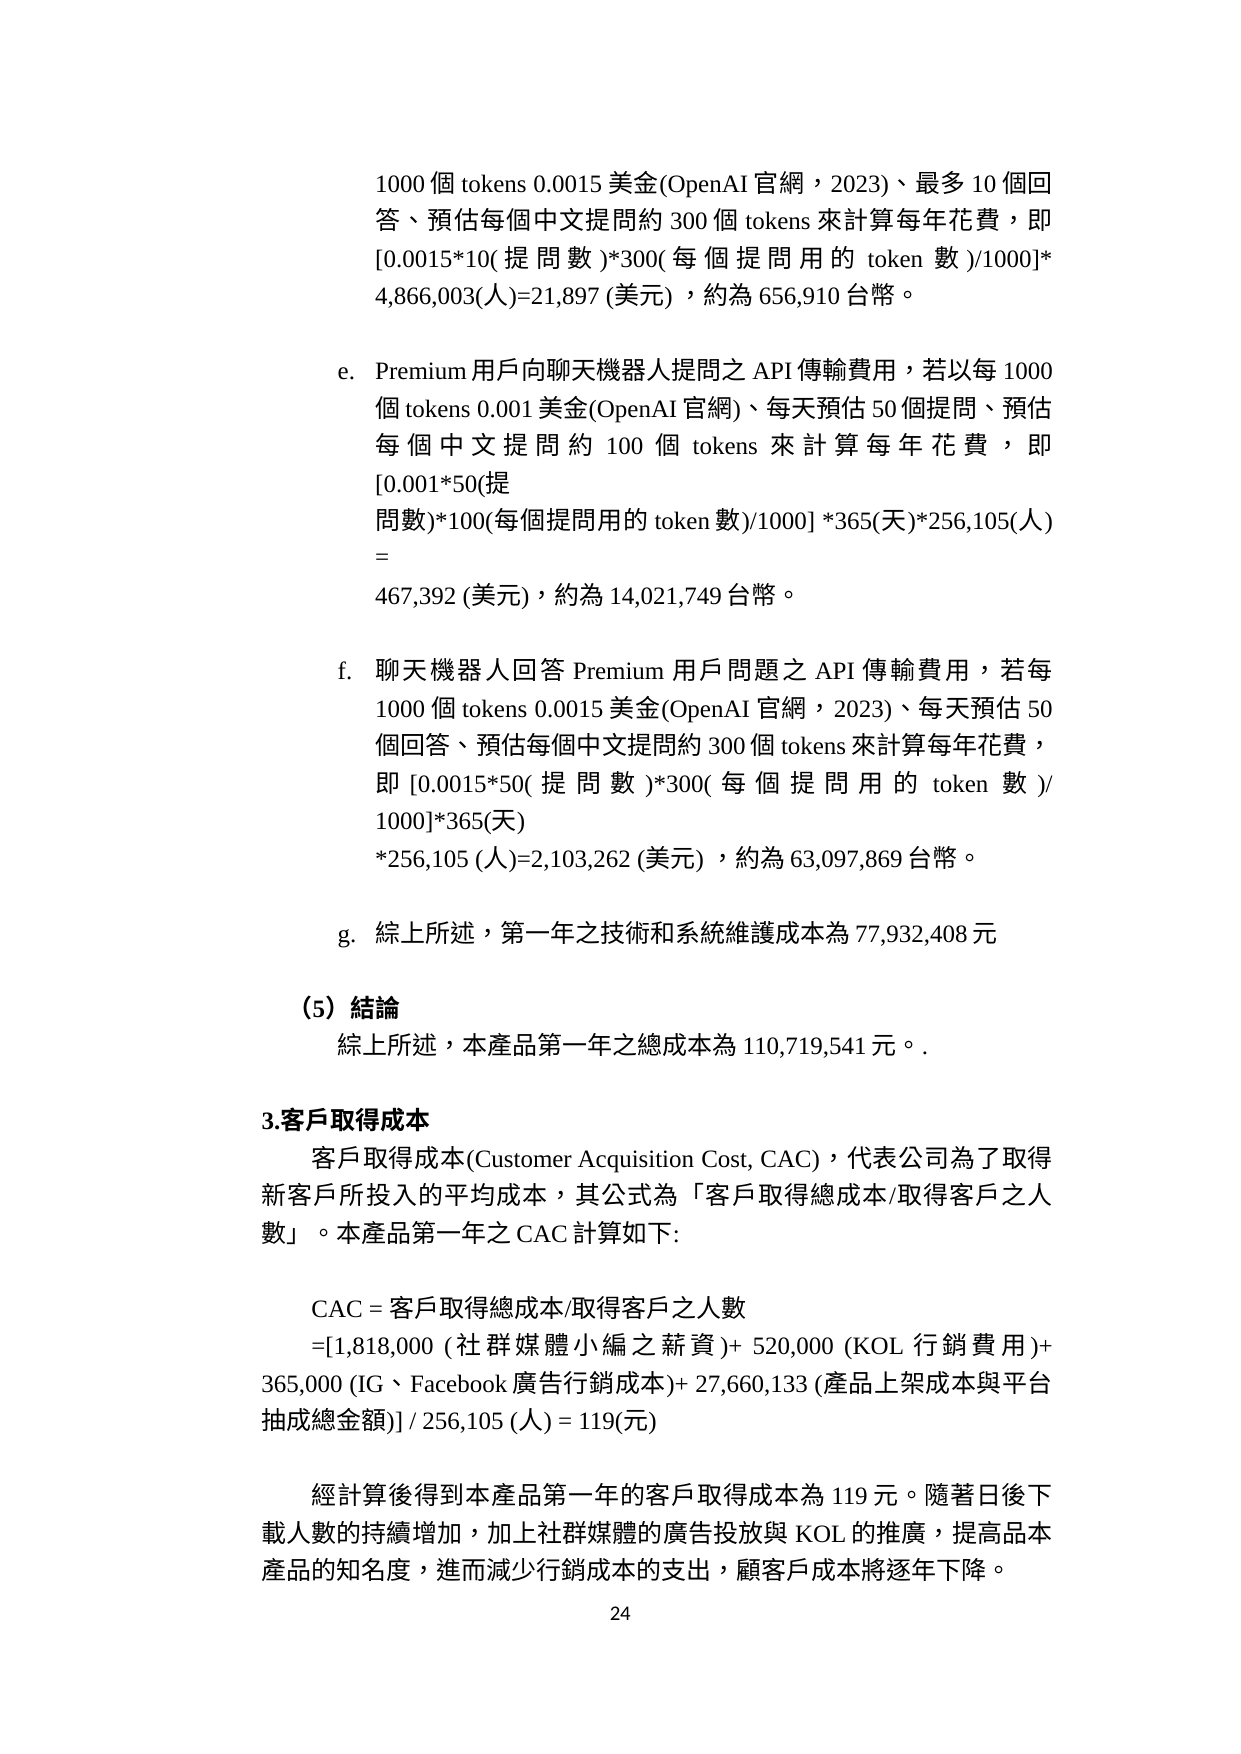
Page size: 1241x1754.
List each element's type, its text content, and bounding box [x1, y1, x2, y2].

text 3.客戶取得成本 [187, 1100, 1053, 1137]
text 經計算後得到本產品第一年的客戶取得成本為119元。隨著日後下載人數的持續增加，加上社群媒體的廣告投放與KOL的推廣，提高品本產品的知名度，進而減少行銷成本的支出，顧客戶成本將逐年下降。 [261, 1475, 1053, 1587]
list 綜上所述，第一年之技術和系統維護成本為77,932,408元 [337, 912, 1053, 950]
text 綜上所述，本產品第一年之總成本為110,719,541元。. [237, 1025, 1053, 1062]
text =[1,818,000 (社群媒體小編之薪資)+ 520,000 (KOL行銷費用)+ 365,000 (IG、Facebook廣告行銷成本)+ 27,660,133 (產品上架成本與平台抽成總金額)] / 256,105 (人) = 119(元) [261, 1325, 1053, 1437]
text 客戶取得成本(Customer Acquisition Cost, CAC)，代表公司為了取得新客戶所投入的平均成本，其公式為「客戶取得總成本/取得客戶之人數」。本產品第一年之CAC計算如下: [261, 1137, 1053, 1250]
list *256,105 (人)=2,103,262 (美元) ，約為63,097,869台幣。 [375, 837, 1053, 875]
list 聊天機器人回答Premium用戶問題之API傳輸費用，若每1000個tokens 0.0015美金(OpenAI官網，2023)、每天預估50個回答、預估每個中文提問約300個tokens來計算每年花費，即[0.0015*50(提問數)*300(每個提問用的token數)/1000]*365(天) [337, 650, 1053, 837]
text CAC = 客戶取得總成本/取得客戶之人數 [261, 1287, 1053, 1325]
list Premium用戶向聊天機器人提問之API傳輸費用，若以每1000個tokens 0.001美金(OpenAI官網)、每天預估50個提問、預估每個中文提問約100個tokens來計算每年花費，即 [0.001*50(提 [337, 350, 1053, 500]
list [337, 162, 1053, 312]
list 問數)*100(每個提問用的token數)/1000] *365(天)*256,105(人)= [375, 500, 1053, 575]
list 467,392 (美元)，約為14,021,749台幣。 [375, 575, 1053, 612]
text （5）結論 [237, 987, 1053, 1025]
